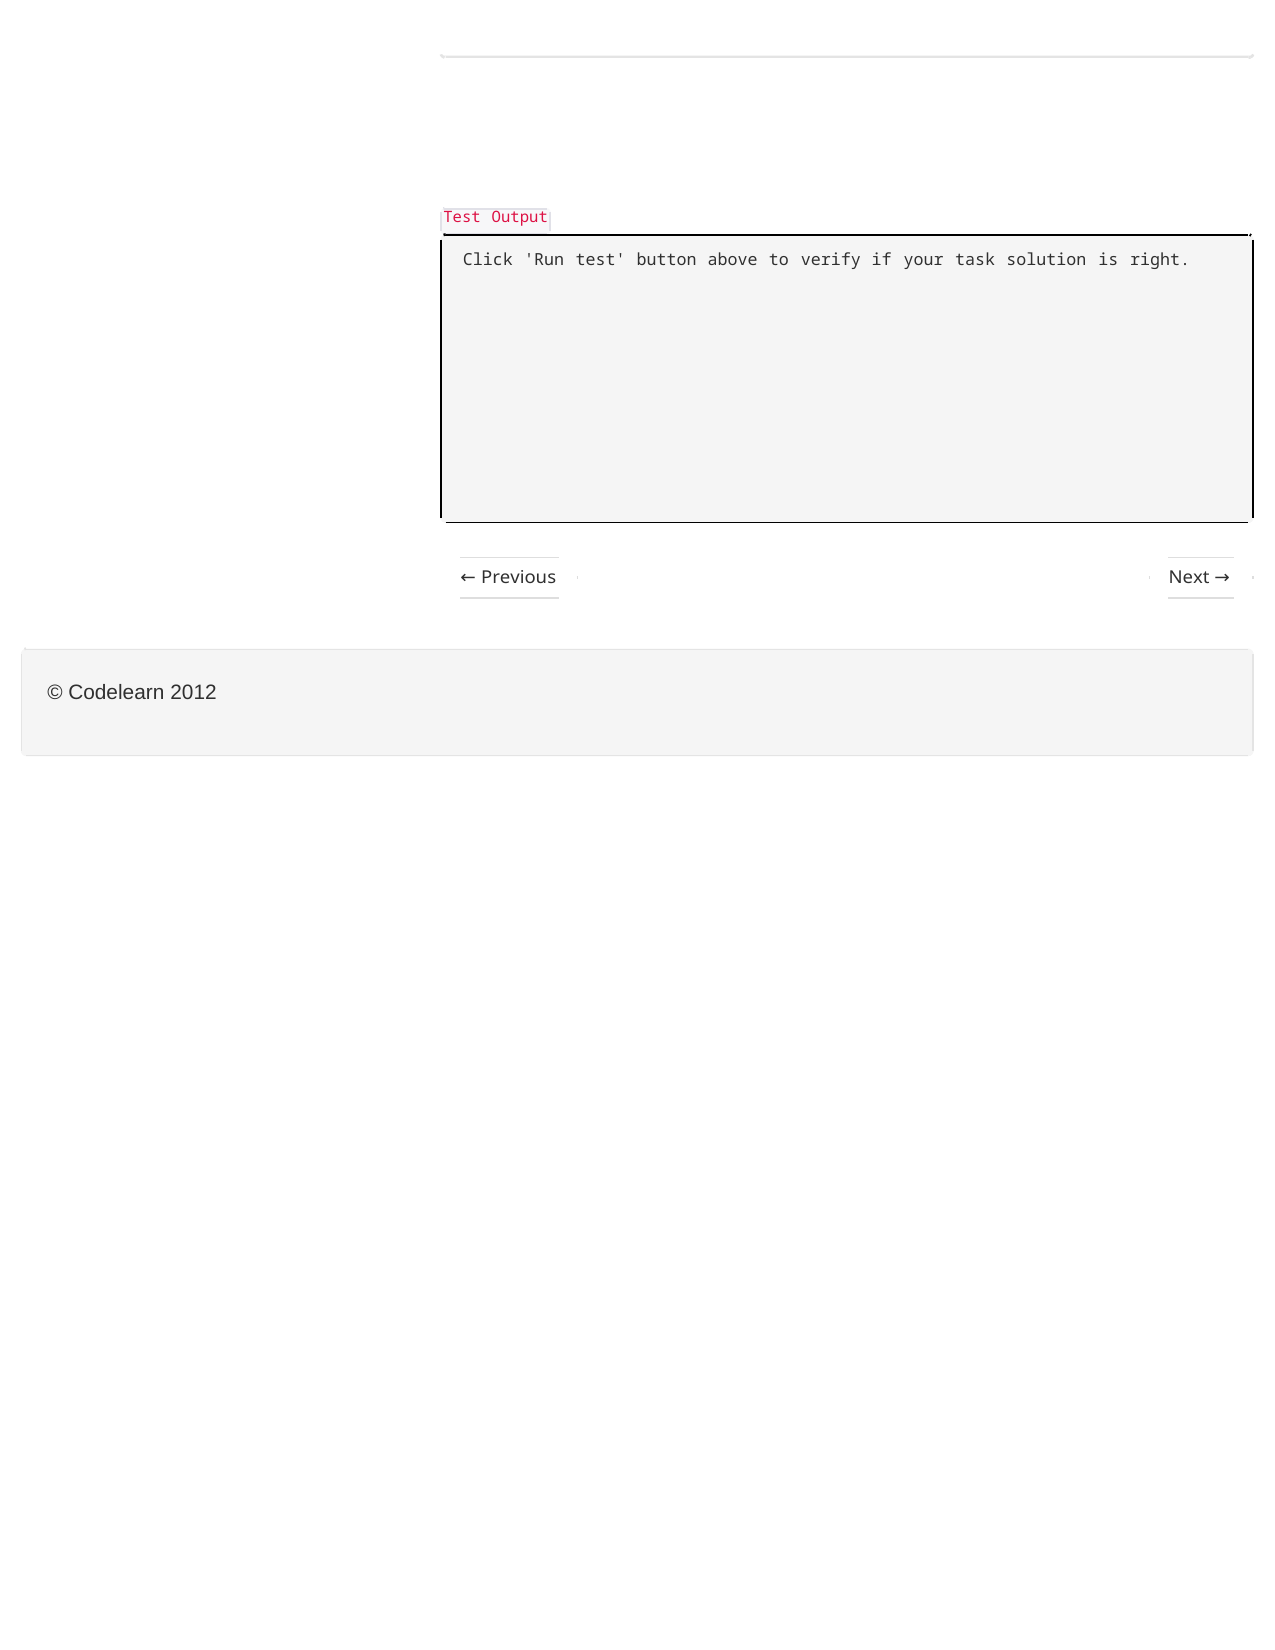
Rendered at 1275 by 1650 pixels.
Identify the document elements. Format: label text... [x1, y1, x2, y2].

text Click 'Run test' button above to verify if your task solution is right. [463, 247, 1275, 270]
text ← Previous Next → [460, 565, 1275, 589]
text Test Output [0, 206, 991, 227]
text © Codelearn 2012 [47, 680, 1275, 704]
